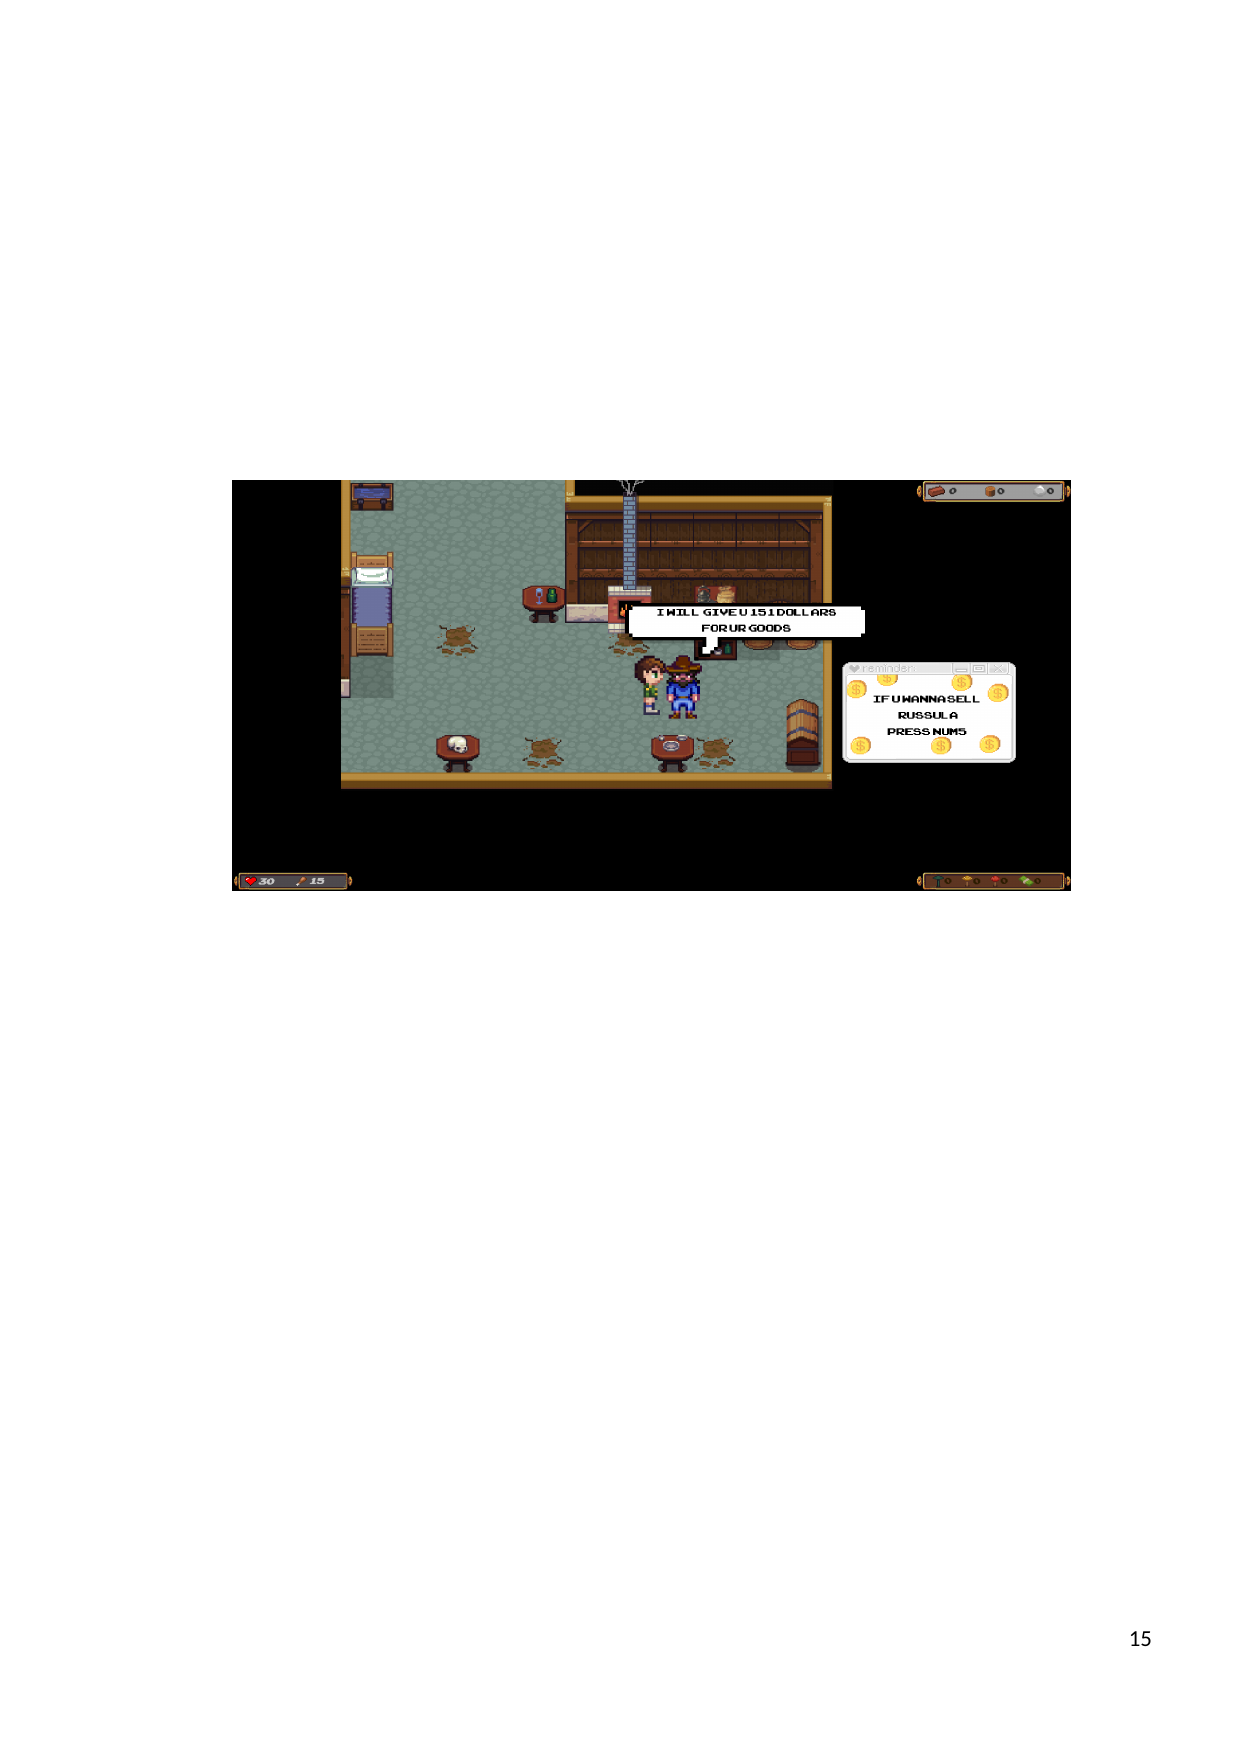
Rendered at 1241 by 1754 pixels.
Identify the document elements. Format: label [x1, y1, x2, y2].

picture [232, 480, 1071, 891]
